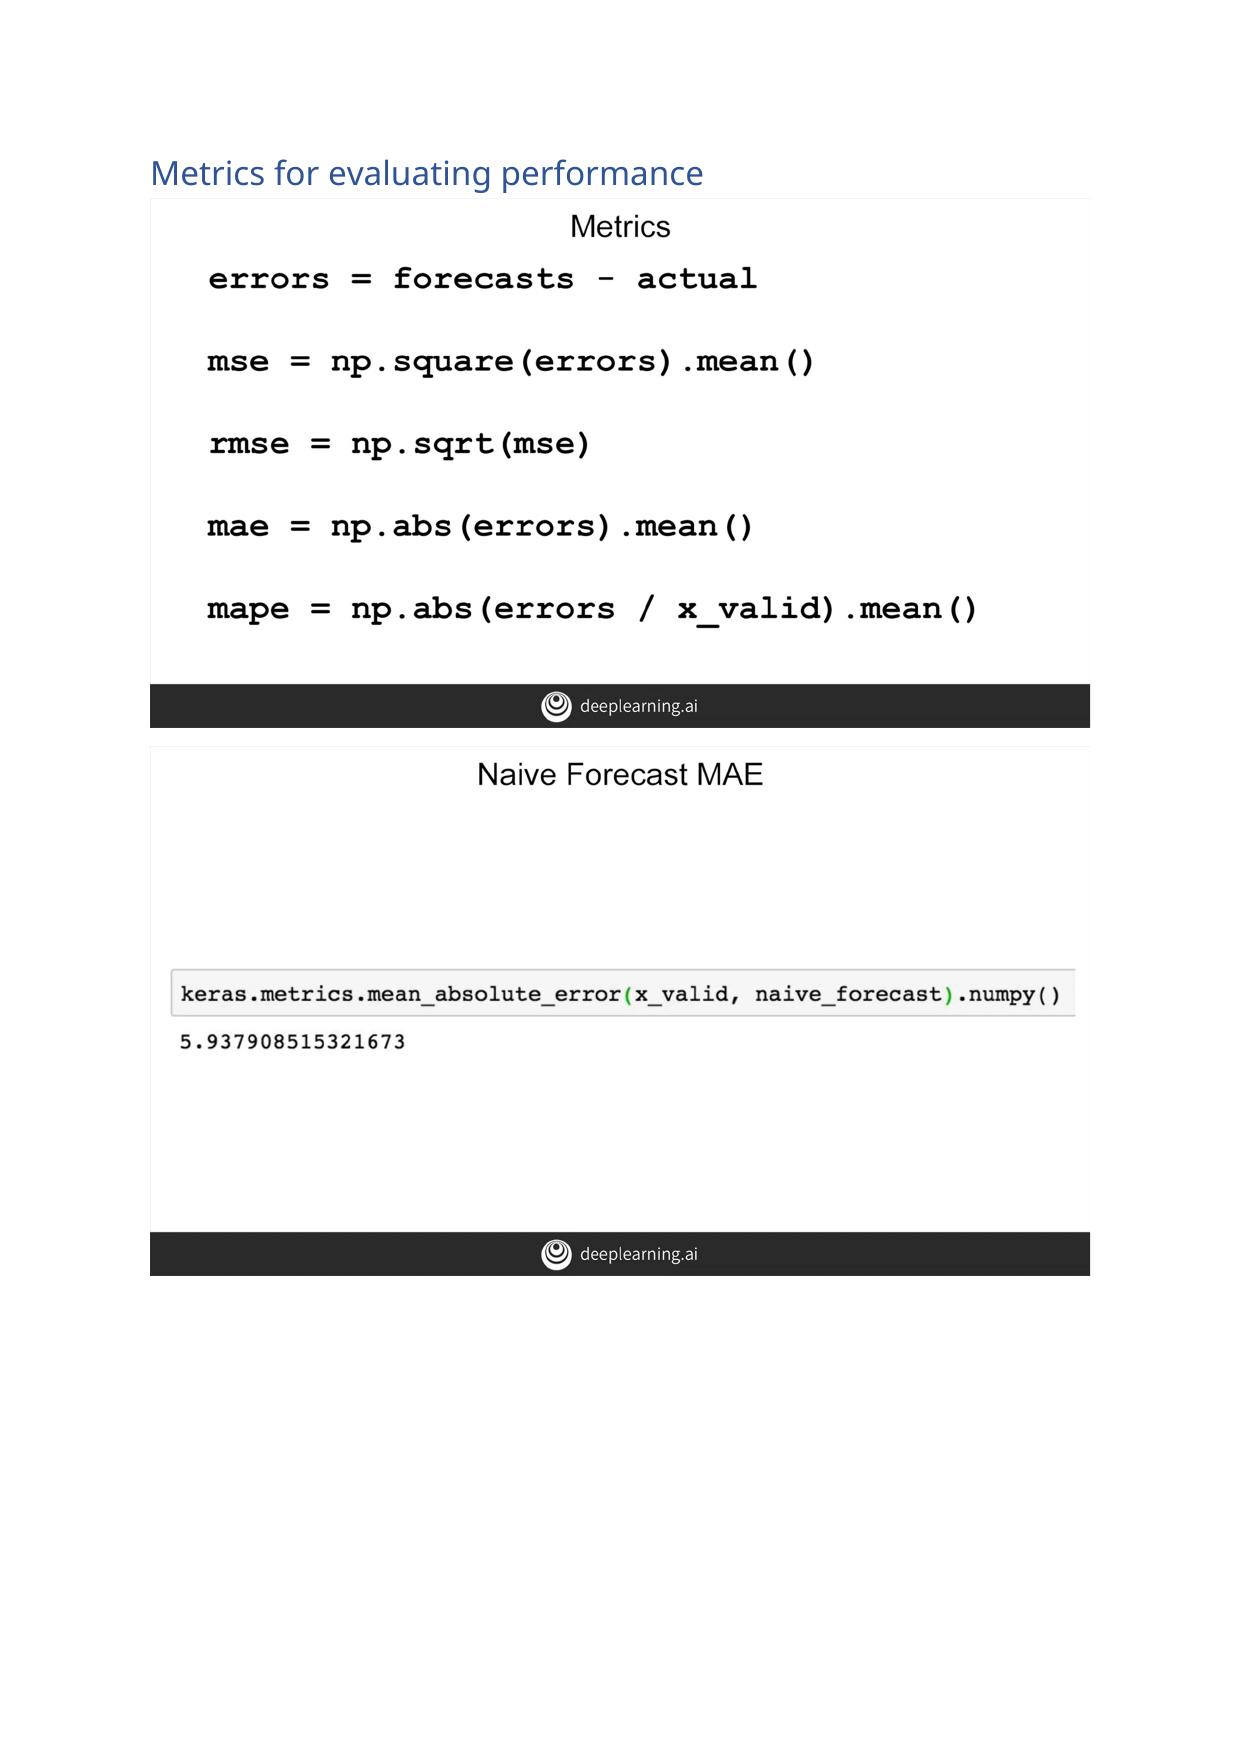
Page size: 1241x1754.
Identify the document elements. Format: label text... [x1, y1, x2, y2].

picture [150, 198, 1091, 728]
picture [150, 746, 1091, 1276]
subtitle Metrics for evaluating performance [150, 150, 1090, 195]
